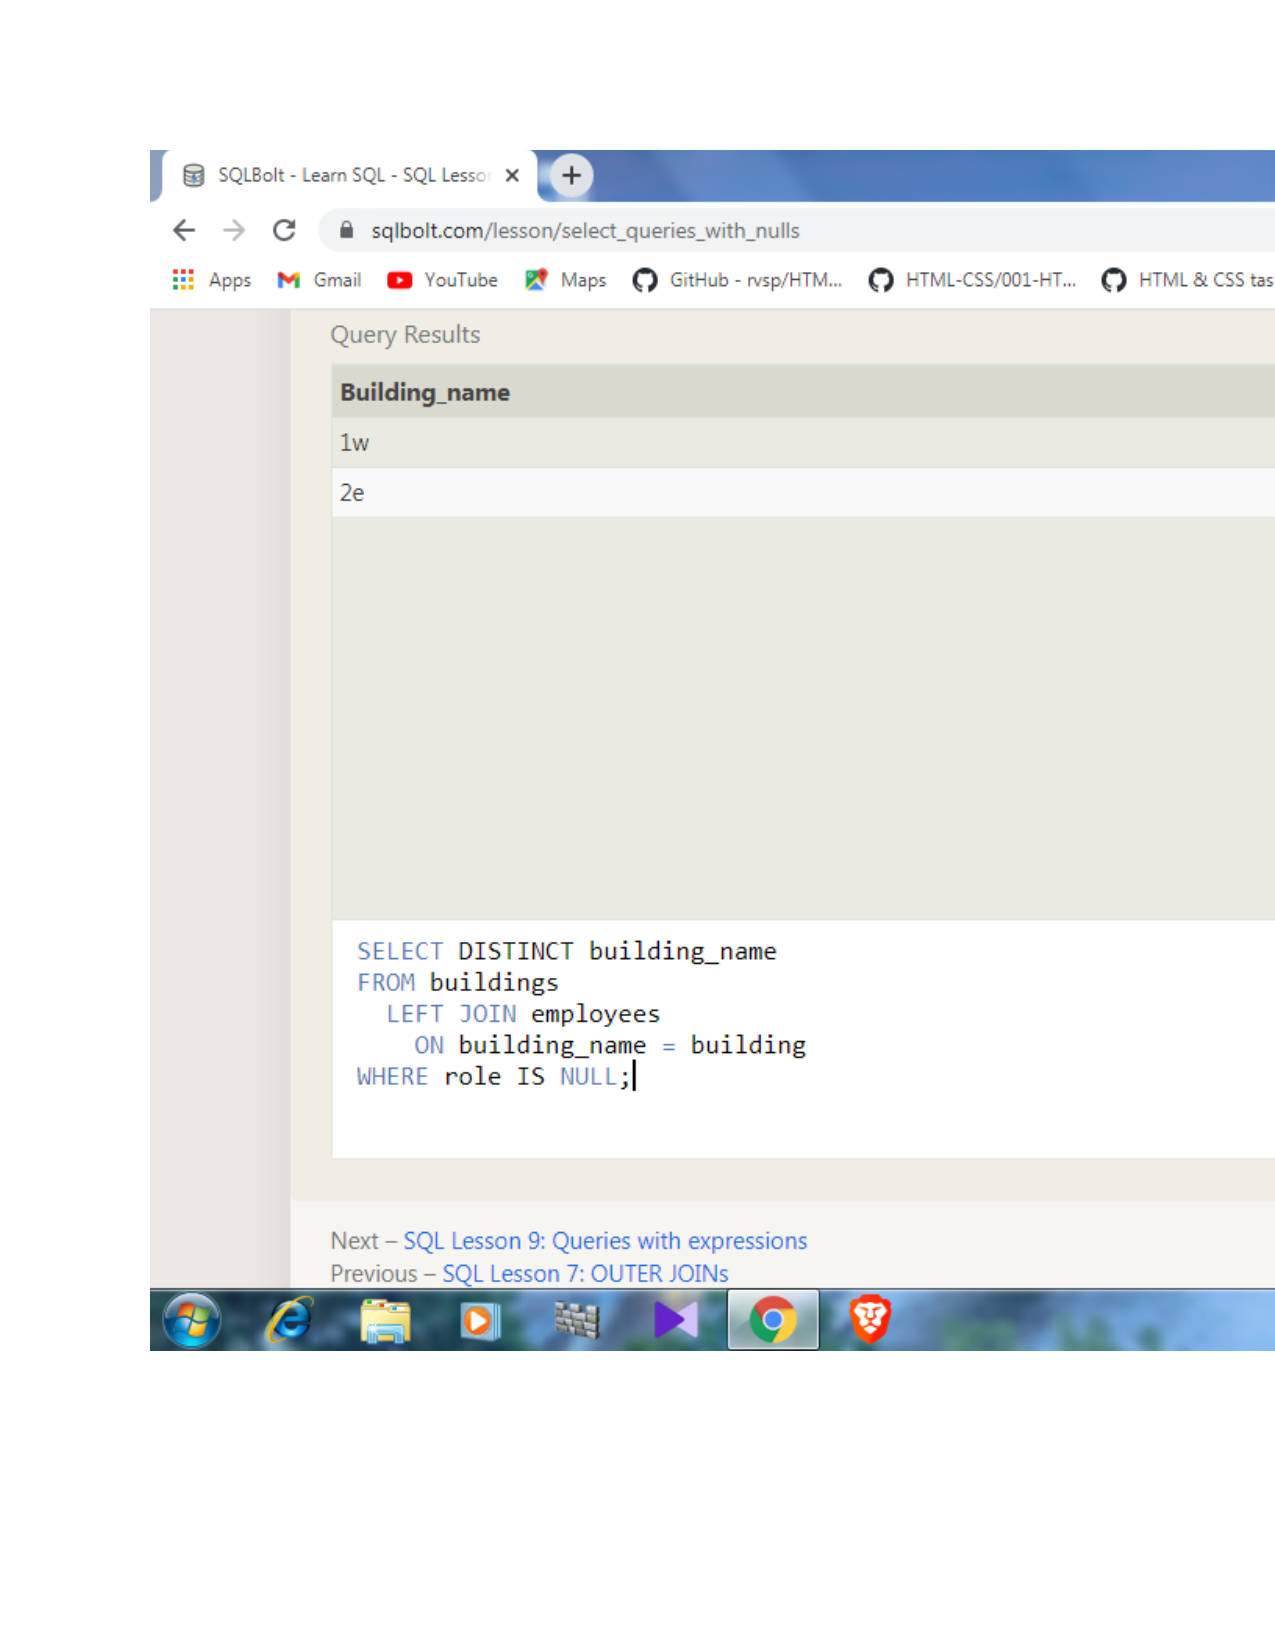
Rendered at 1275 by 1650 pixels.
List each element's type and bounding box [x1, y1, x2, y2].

picture [150, 150, 1275, 1351]
